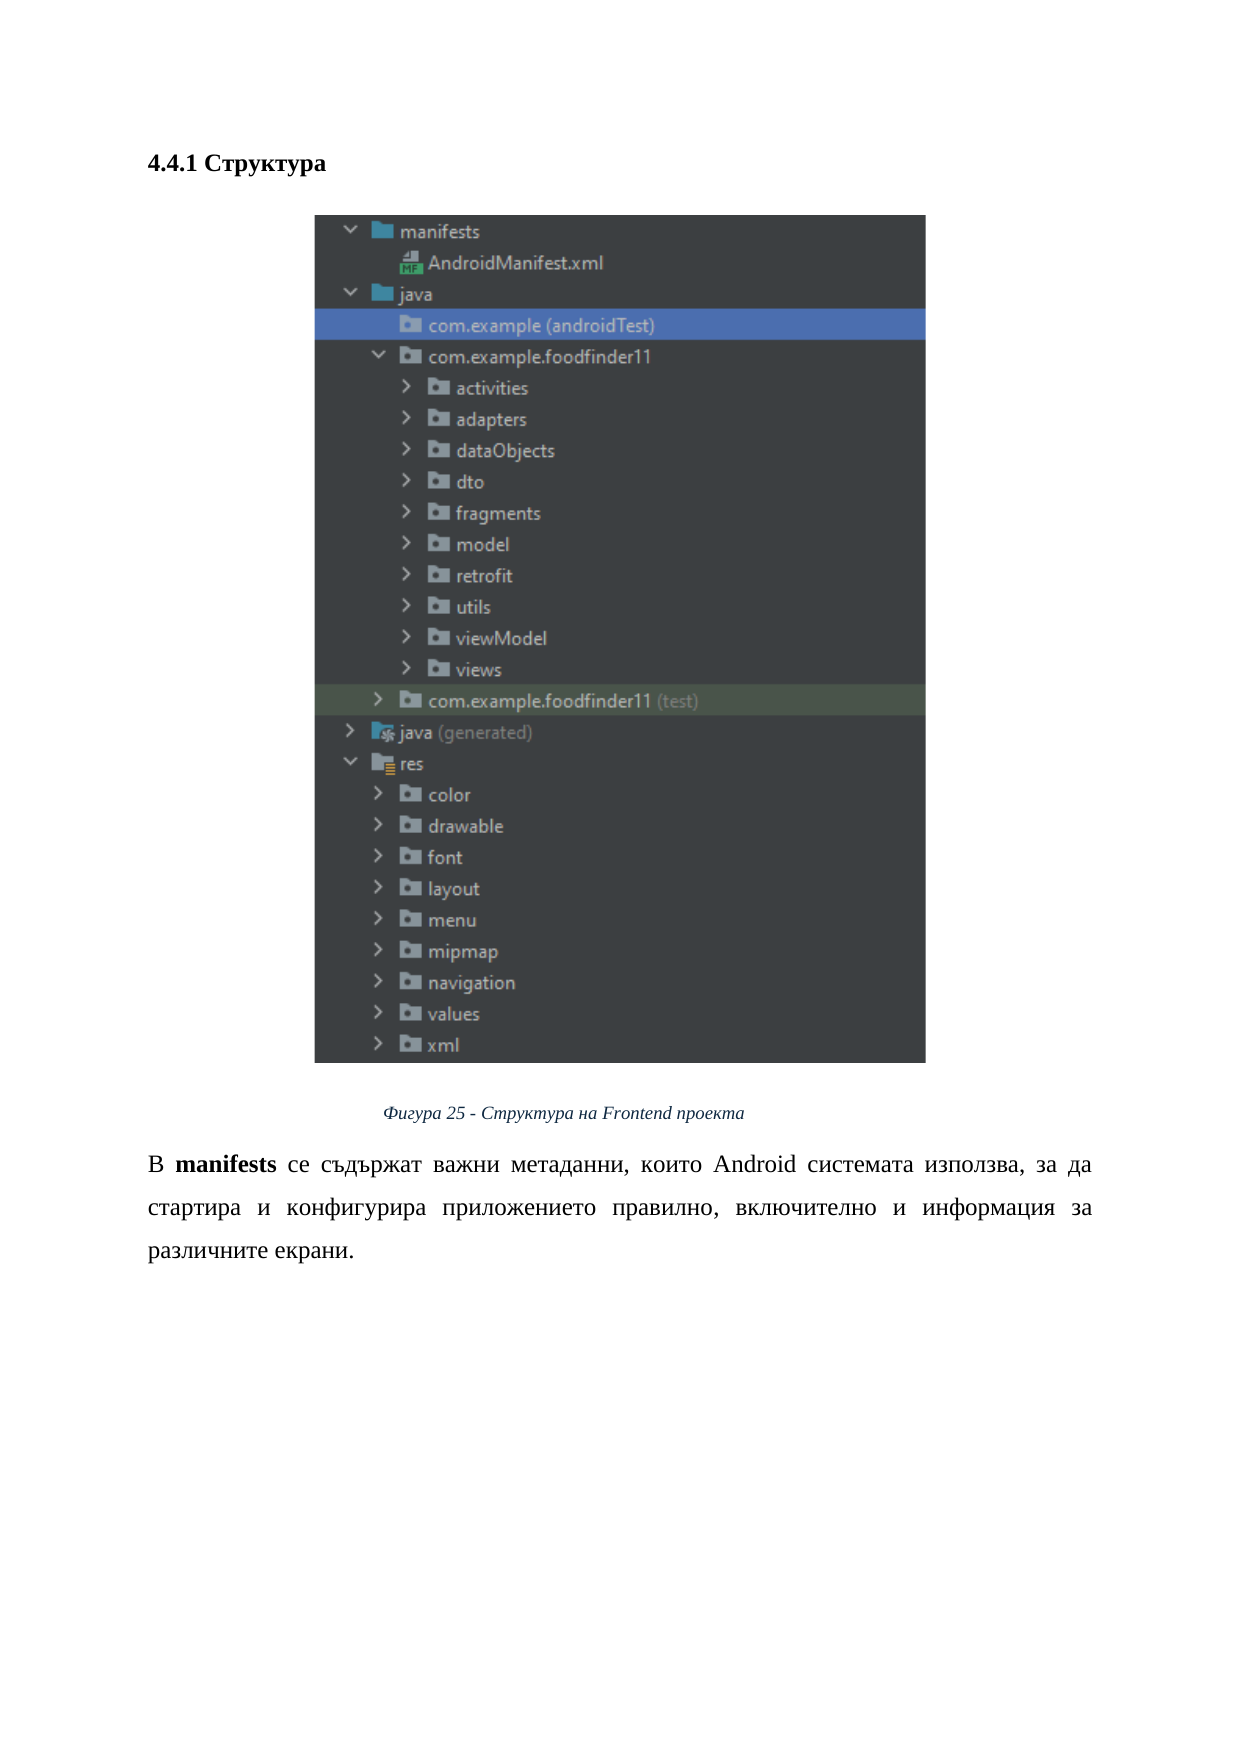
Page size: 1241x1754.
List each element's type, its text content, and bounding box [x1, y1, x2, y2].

text В manifests се съдържат важни метаданни, които Android системата използва, за да стартира и конфигурира приложението правилно, включително и информация за различните екрани. [148, 1149, 1093, 1264]
picture [314, 215, 926, 1063]
subtitle 4.4.1 Структура [148, 148, 1093, 176]
text Фигура 25 - Структура на Frontend проекта [368, 1102, 1093, 1124]
